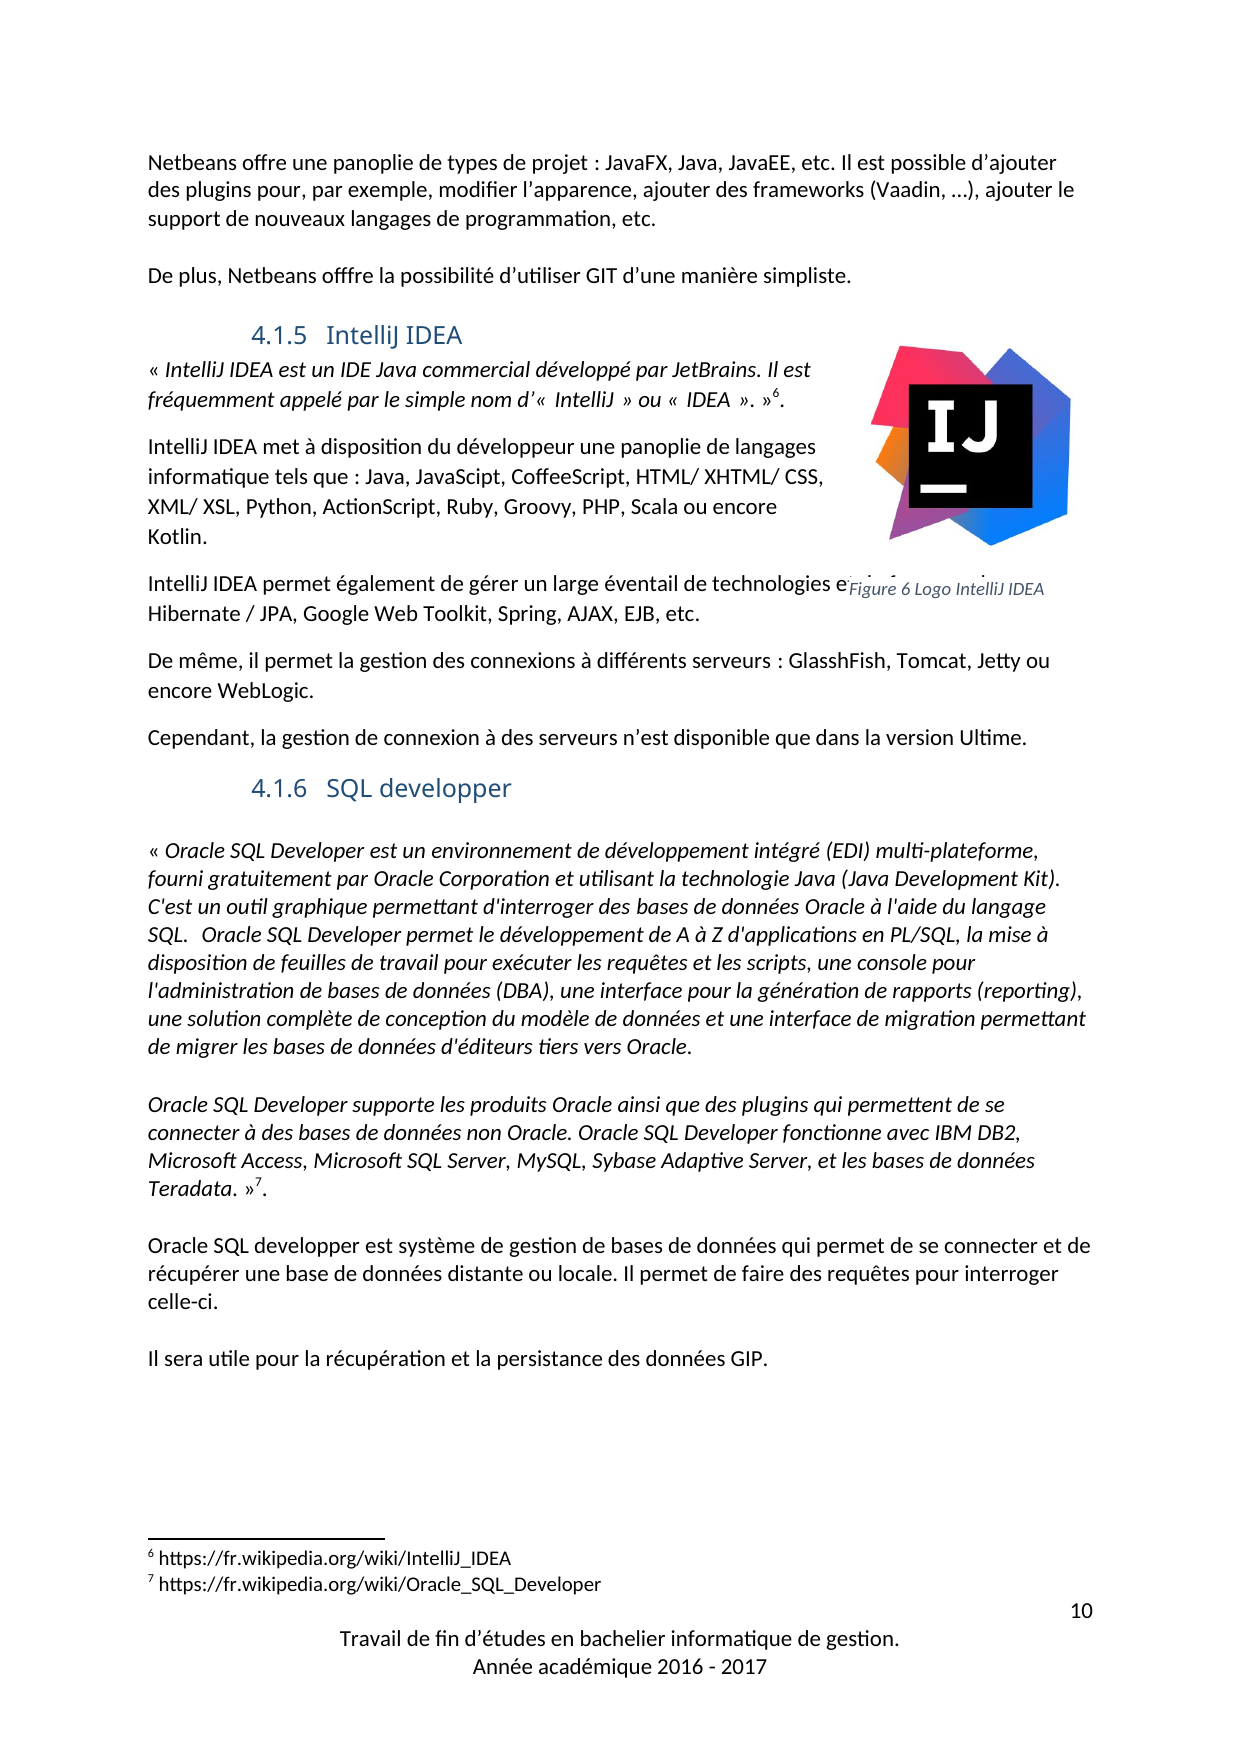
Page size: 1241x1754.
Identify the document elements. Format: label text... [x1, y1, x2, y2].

text « IntelliJ IDEA est un IDE Java commercial développé par JetBrains. Il est fréquemment appelé par le simple nom d’« IntelliJ » ou « IDEA ». ». [148, 355, 848, 413]
text Netbeans offre une panoplie de types de projet : JavaFX, Java, JavaEE, etc. Il est possible d’ajouter des plugins pour, par exemple, modifier l’apparence, ajouter des frameworks (Vaadin, …), ajouter le support de nouveaux langages de programmation, etc. [148, 148, 1093, 232]
text « Oracle SQL Developer est un environnement de développement intégré (EDI) multi-plateforme, fourni gratuitement par Oracle Corporation et utilisant la technologie Java (Java Development Kit). C'est un outil graphique permettant d'interroger des bases de données Oracle à l'aide du langage SQL. Oracle SQL Developer permet le développement de A à Z d'applications en PL/SQL, la mise à disposition de feuilles de travail pour exécuter les requêtes et les scripts, une console pour l'administration de bases de données (DBA), une interface pour la génération de rapports (reporting), une solution complète de conception du modèle de données et une interface de migration permettant de migrer les bases de données d'éditeurs tiers vers Oracle. [148, 836, 1093, 1061]
text Oracle SQL Developer supporte les produits Oracle ainsi que des plugins qui permettent de se connecter à des bases de données non Oracle. Oracle SQL Developer fonctionne avec IBM DB2, Microsoft Access, Microsoft SQL Server, MySQL, Sybase Adaptive Server, et les bases de données Teradata. ». [148, 1090, 1093, 1202]
text IntelliJ IDEA permet également de gérer un large éventail de technologies et de frameworks : Hibernate / JPA, Google Web Toolkit, Spring, AJAX, EJB, etc. [148, 569, 1093, 628]
picture [848, 323, 1093, 568]
text Cependant, la gestion de connexion à des serveurs n’est disponible que dans la version Ultime. [148, 723, 1093, 752]
text IntelliJ IDEA met à disposition du développeur une panoplie de langages informatique tels que : Java, JavaScipt, CoffeeScript, HTML/ XHTML/ CSS, XML/ XSL, Python, ActionScript, Ruby, Groovy, PHP, Scala ou encore Kotlin. [148, 432, 848, 551]
text De plus, Netbeans offfre la possibilité d’utiliser GIT d’une manière simpliste. [148, 261, 1093, 289]
text Il sera utile pour la récupération et la persistance des données GIP. [148, 1344, 1093, 1372]
text Oracle SQL developper est système de gestion de bases de données qui permet de se connecter et de récupérer une base de données distante ou locale. Il permet de faire des requêtes pour interroger celle-ci. [148, 1231, 1093, 1315]
text De même, il permet la gestion des connexions à différents serveurs : GlasshFish, Tomcat, Jetty ou encore WebLogic. [148, 646, 1093, 705]
subtitle SQL developper [251, 770, 1093, 804]
subtitle IntelliJ IDEA [251, 318, 1093, 352]
